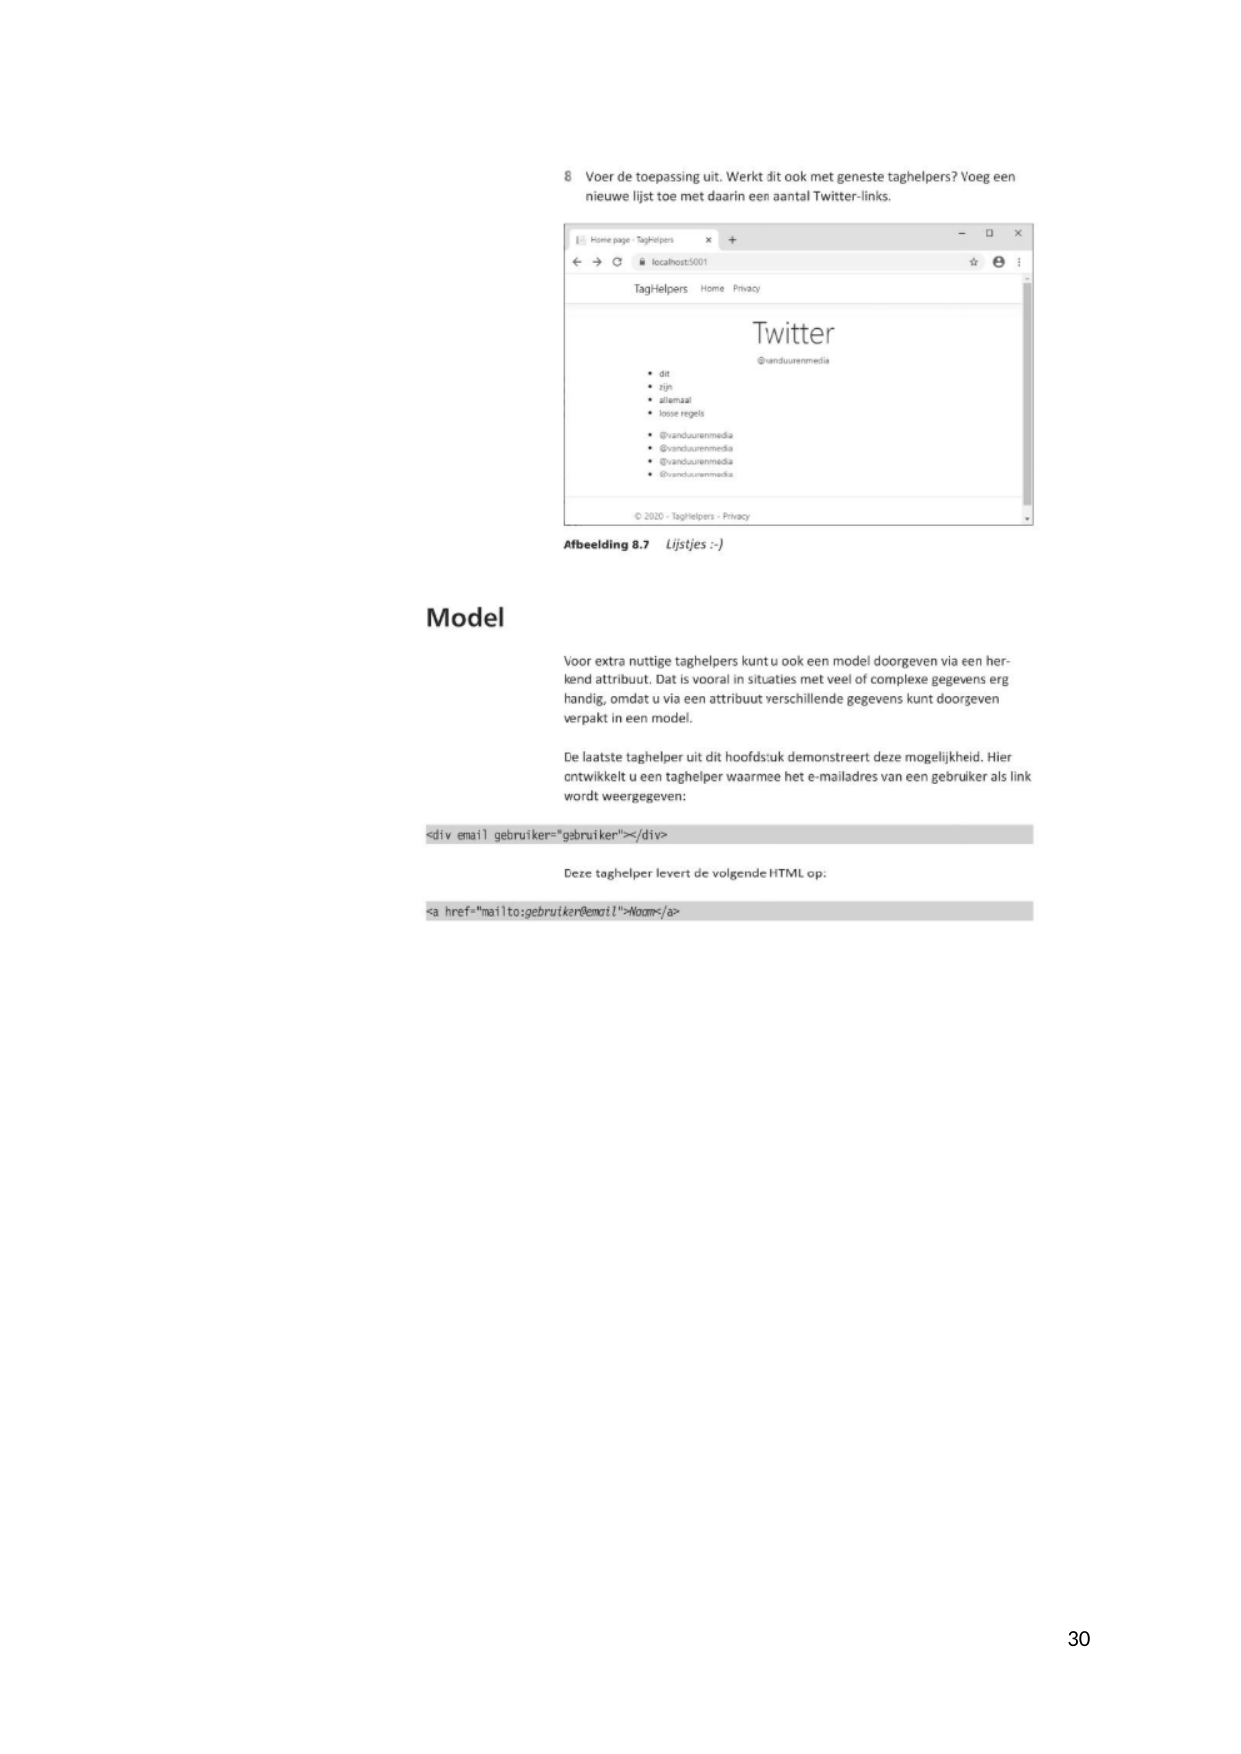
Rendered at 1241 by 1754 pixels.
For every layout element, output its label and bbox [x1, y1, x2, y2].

picture [375, 150, 1144, 938]
